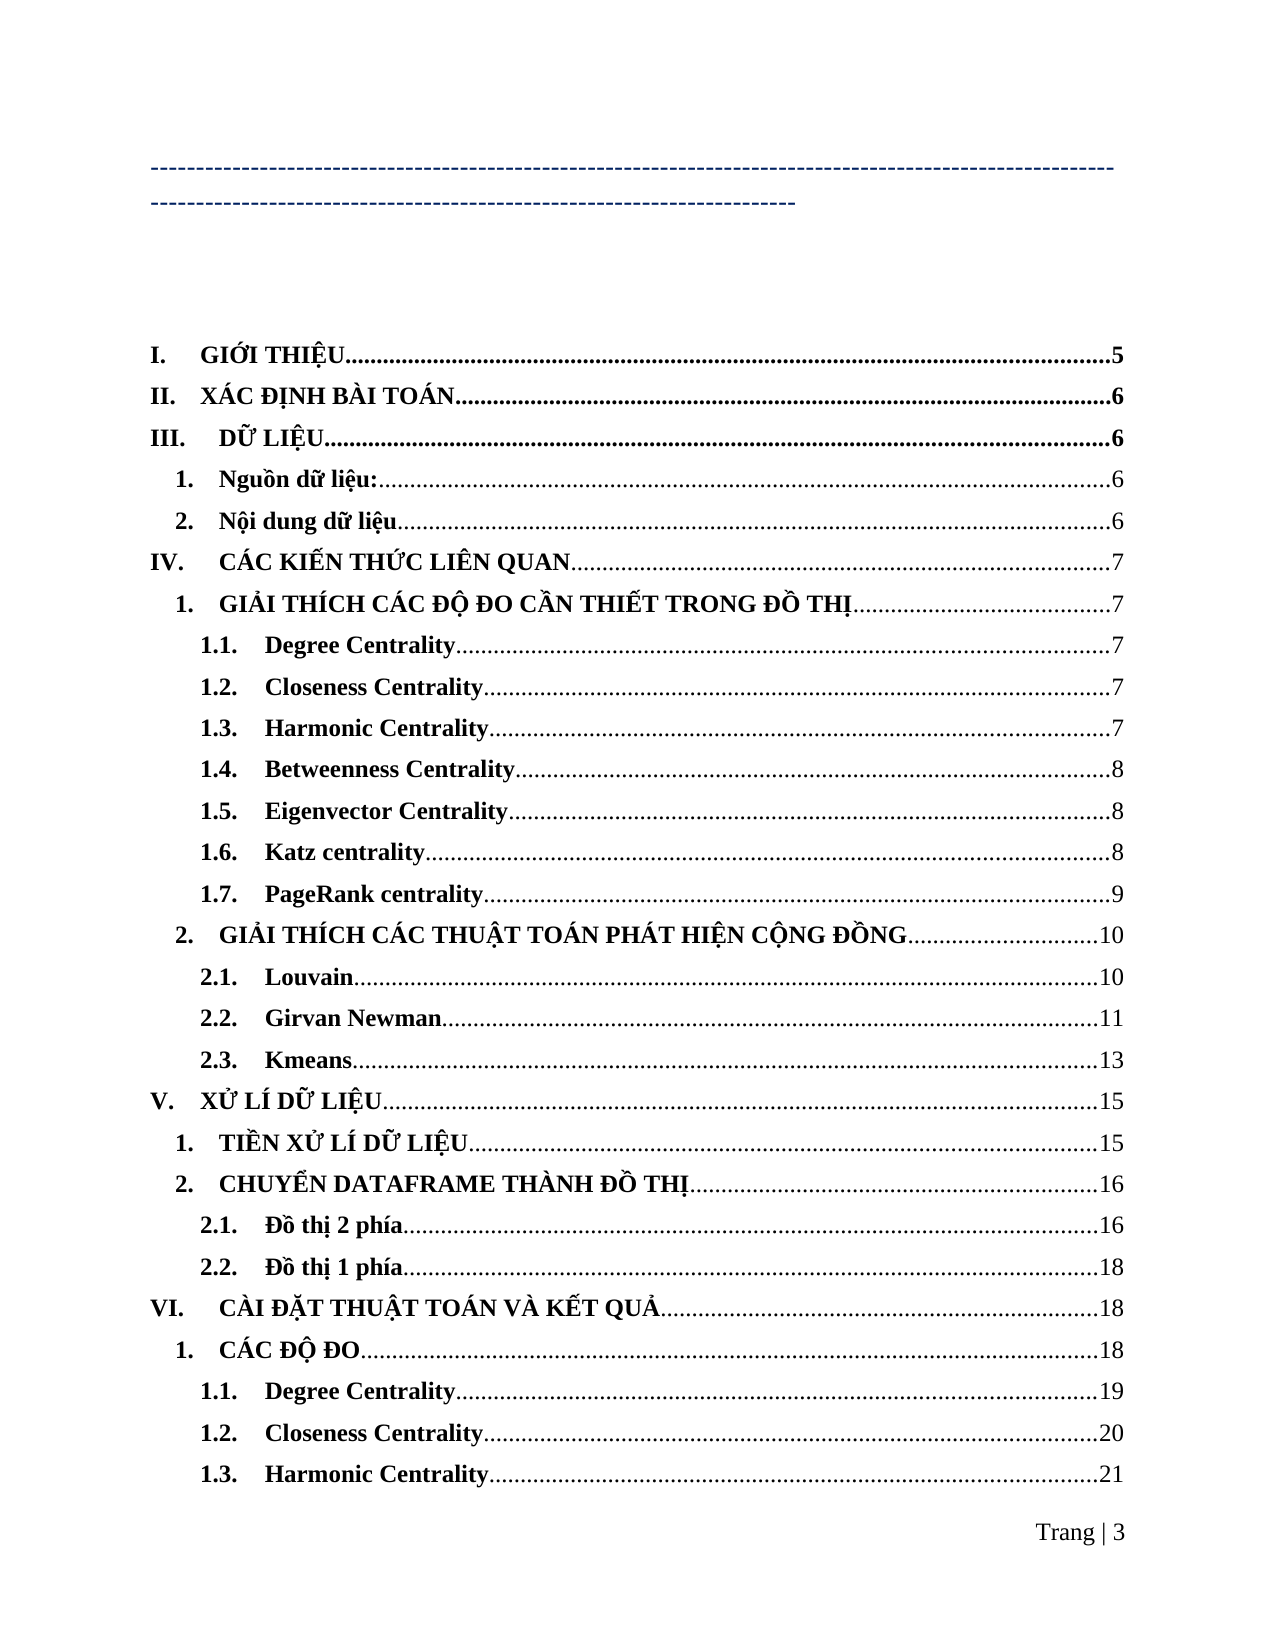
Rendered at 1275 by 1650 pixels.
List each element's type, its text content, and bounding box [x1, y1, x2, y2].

text 1. GIẢI THÍCH CÁC ĐỘ ĐO CẦN THIẾT TRONG ĐỒ THỊ 7 [175, 589, 1125, 617]
text 1. CÁC ĐỘ ĐO 18 [175, 1335, 1125, 1364]
text 2.2. Girvan Newman 11 [200, 1003, 1125, 1032]
text 2.2. Đồ thị 1 phía 18 [200, 1252, 1125, 1281]
text 1.4. Betweenness Centrality 8 [200, 754, 1125, 783]
text 1.3. Harmonic Centrality 7 [200, 713, 1125, 742]
text 1.3. Harmonic Centrality 21 [200, 1459, 1125, 1488]
text 1.1. Degree Centrality 19 [200, 1376, 1125, 1405]
text 1.5. Eigenvector Centrality 8 [200, 796, 1125, 825]
text 2. CHUYỂN DATAFRAME THÀNH ĐỒ THỊ 16 [175, 1169, 1125, 1198]
text 1. TIỀN XỬ LÍ DỮ LIỆU 15 [175, 1128, 1125, 1156]
text 2.1. Đồ thị 2 phía 16 [200, 1211, 1125, 1239]
text VI. CÀI ĐẶT THUẬT TOÁN VÀ KẾT QUẢ 18 [150, 1293, 1125, 1322]
text 2. Nội dung dữ liệu 6 [175, 506, 1125, 534]
text 2. GIẢI THÍCH CÁC THUẬT TOÁN PHÁT HIỆN CỘNG ĐỒNG 10 [175, 920, 1125, 949]
text 1.2. Closeness Centrality 20 [200, 1418, 1125, 1447]
text 1.1. Degree Centrality 7 [200, 630, 1125, 659]
text 1.6. Katz centrality 8 [200, 837, 1125, 866]
text I. GIỚI THIỆU 5 [150, 340, 1125, 369]
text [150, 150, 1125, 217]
text 1. Nguồn dữ liệu: 6 [175, 464, 1125, 493]
text 2.1. Louvain 10 [200, 962, 1125, 991]
text 2.3. Kmeans 13 [200, 1045, 1125, 1073]
text IV. CÁC KIẾN THỨC LIÊN QUAN 7 [150, 547, 1125, 576]
text 1.2. Closeness Centrality 7 [200, 672, 1125, 700]
text V. XỬ LÍ DỮ LIỆU 15 [150, 1086, 1125, 1115]
text III. DỮ LIỆU 6 [150, 423, 1125, 452]
text 1.7. PageRank centrality 9 [200, 879, 1125, 908]
text II. XÁC ĐỊNH BÀI TOÁN 6 [150, 381, 1125, 410]
